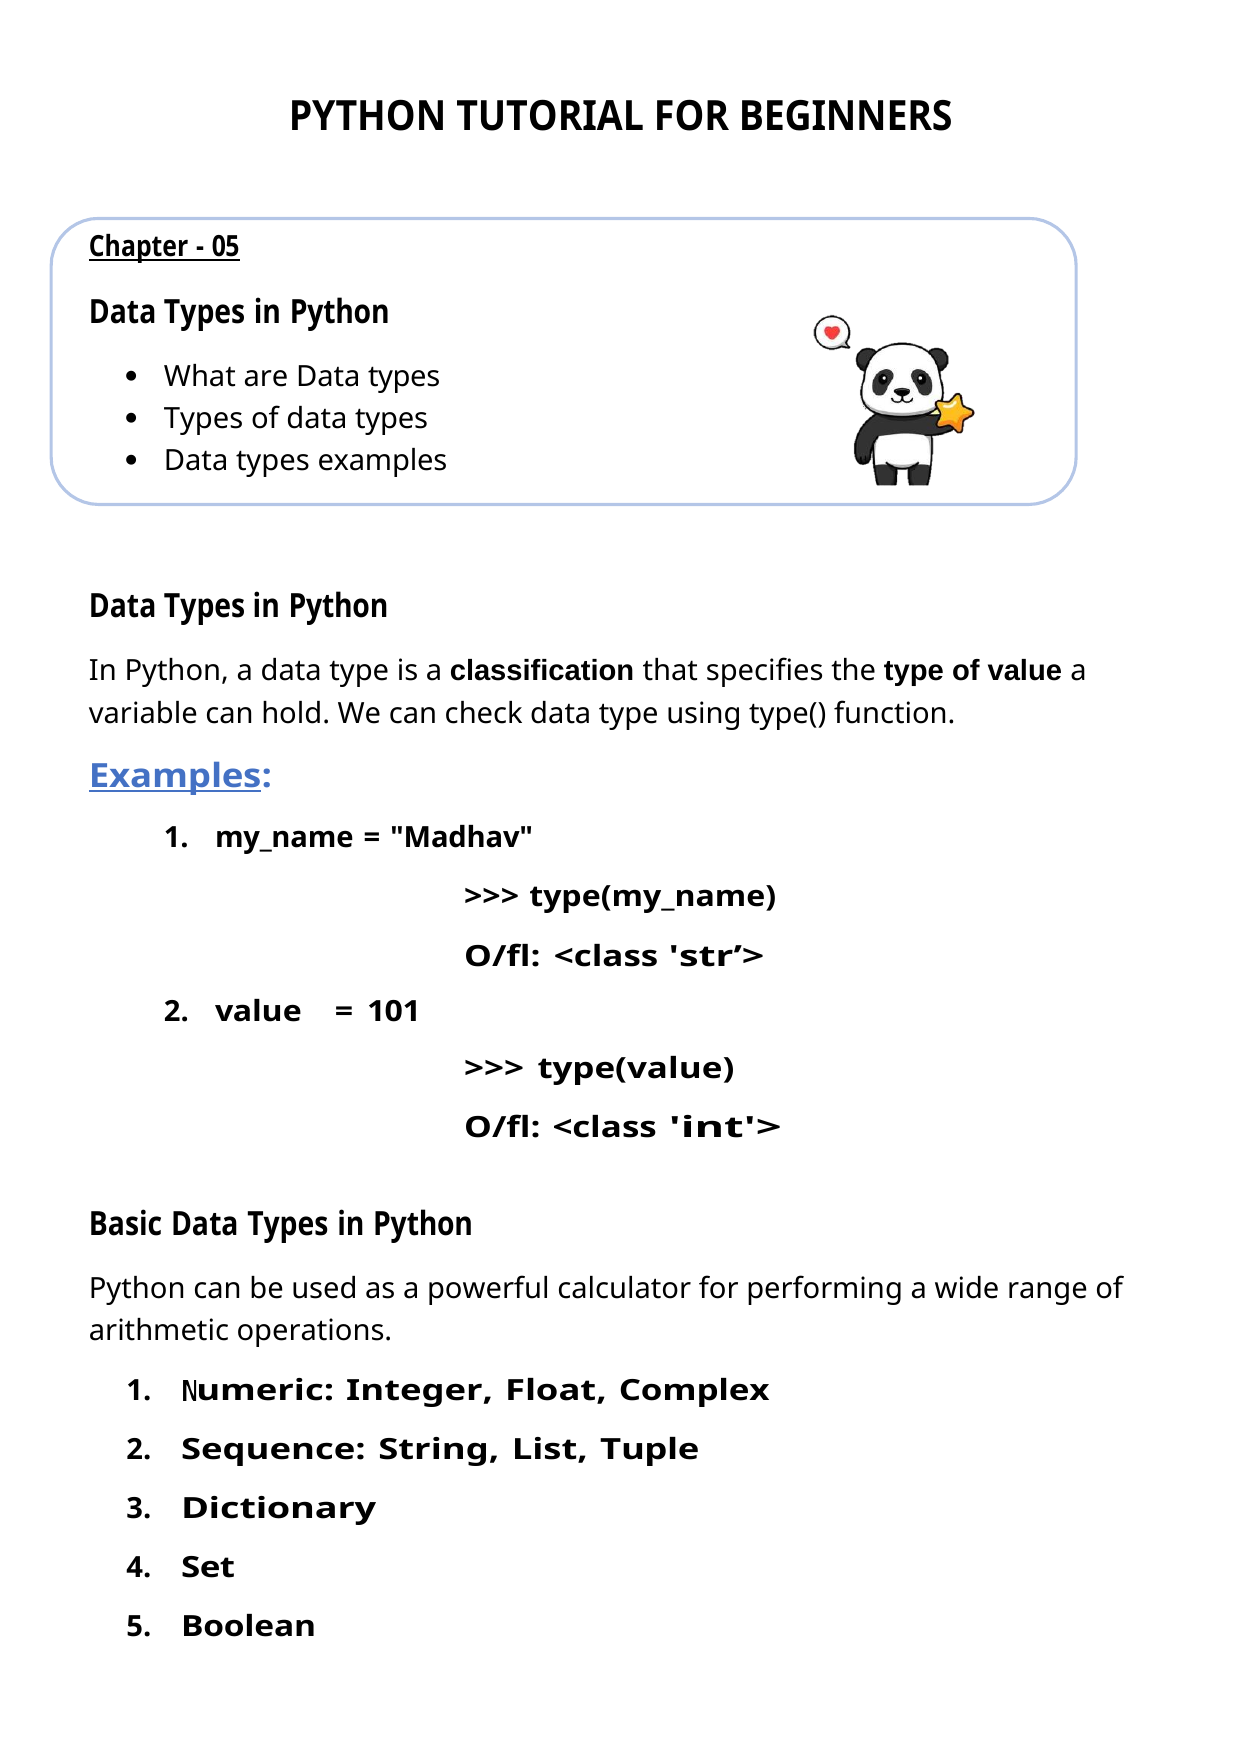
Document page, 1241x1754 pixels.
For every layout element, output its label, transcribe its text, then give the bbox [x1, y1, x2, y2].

text >>> type(value) O/fl: <class 'int'> [464, 1047, 799, 1146]
text Examples: [89, 751, 1226, 797]
list umeric: Integer, Float, Complex [126, 1369, 1226, 1409]
subtitle Data Types in Python [89, 582, 1226, 627]
list Dictionary [126, 1487, 1226, 1527]
picture [183, 1380, 197, 1401]
text >>> type(my_name) O/fl: <class 'str’> [464, 876, 799, 975]
picture [813, 314, 975, 486]
list Set [126, 1546, 1226, 1586]
list value = 101 [164, 994, 1226, 1028]
list Boolean [126, 1605, 1226, 1645]
list my_name = "Madhav" [164, 817, 1226, 856]
list Sequence: String, List, Tuple [126, 1428, 1226, 1468]
subtitle PYTHON TUTORIAL FOR BEGINNERS [105, 92, 1136, 140]
subtitle Basic Data Types in Python [89, 1199, 1226, 1245]
text Python can be used as a powerful calculator for performing a wide range of arithmetic operations. [89, 1267, 1139, 1349]
text In Python, a data type is a classification that specifies the type of value a variable can hold. We can check data type using type() function. [89, 649, 1139, 732]
